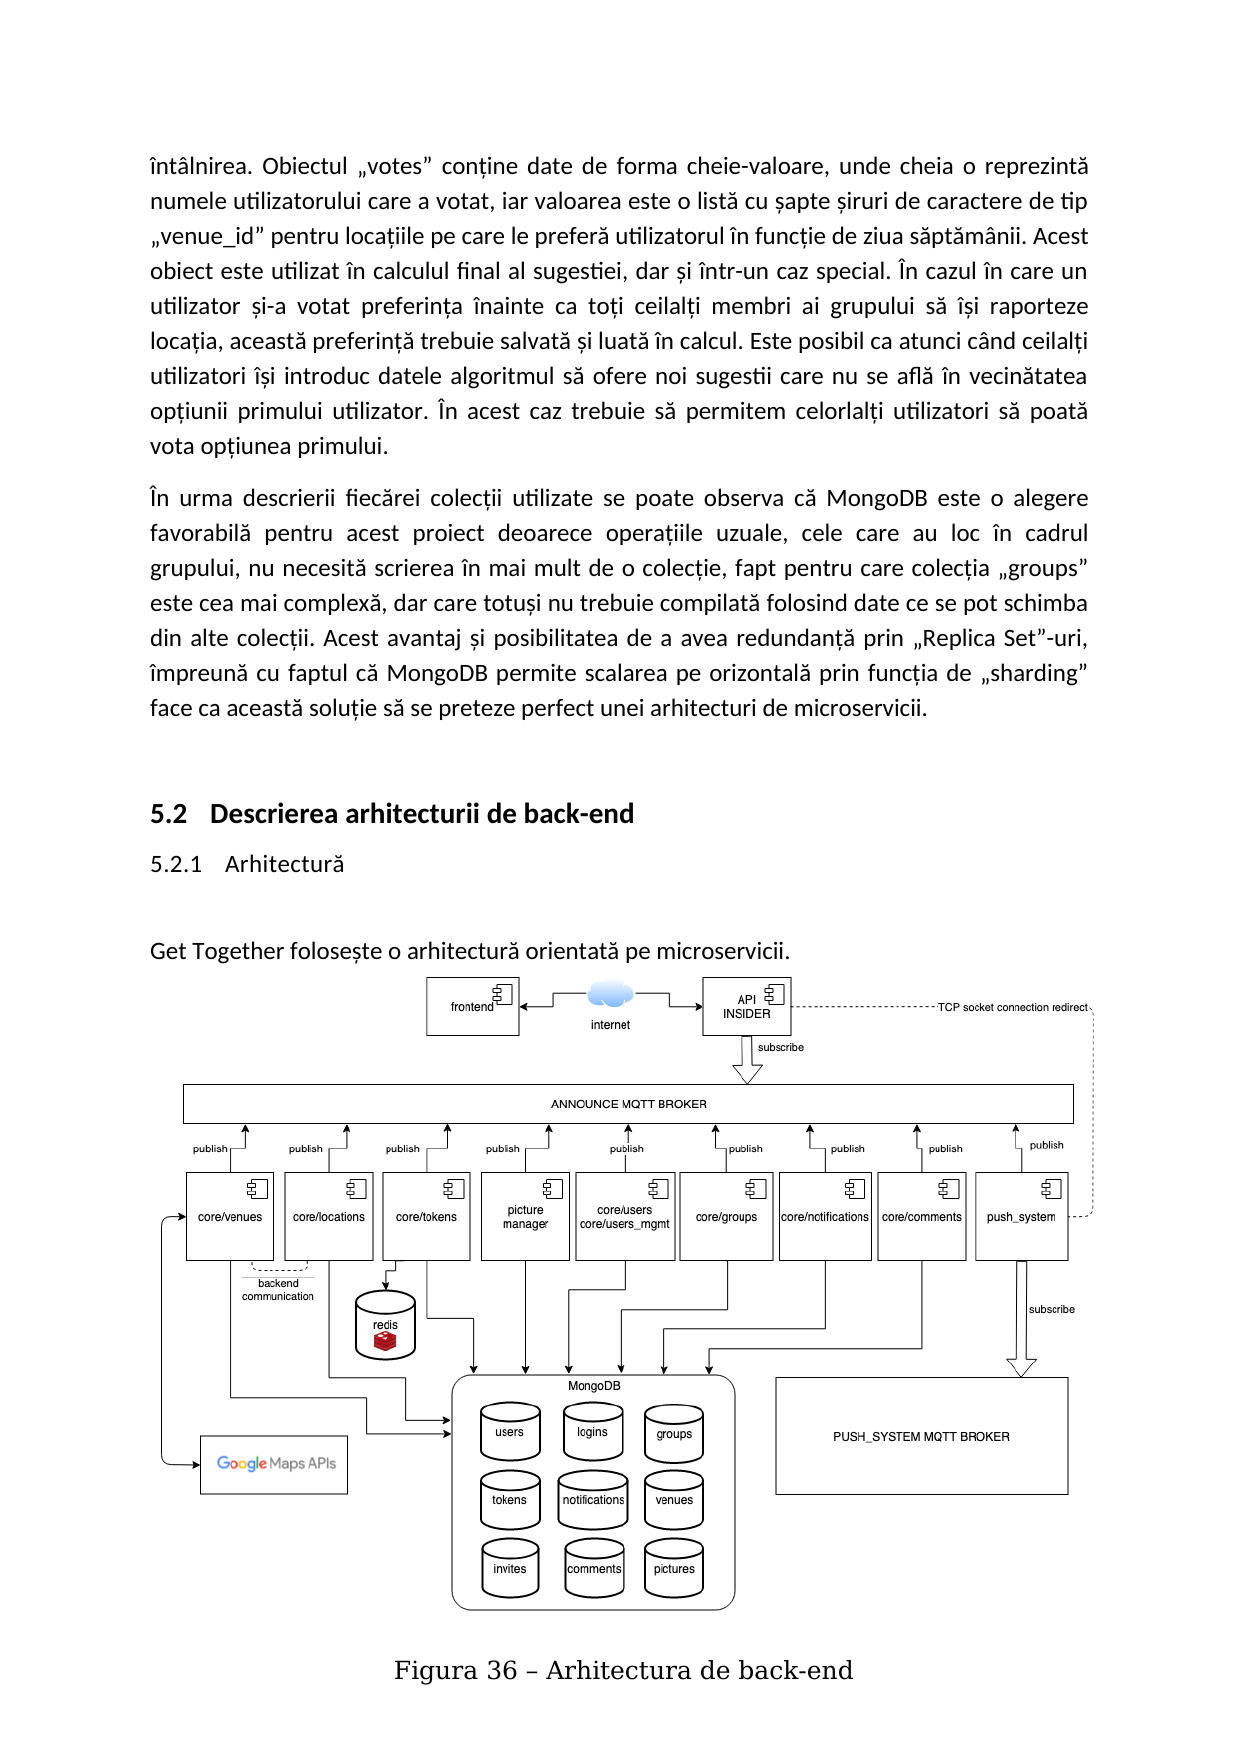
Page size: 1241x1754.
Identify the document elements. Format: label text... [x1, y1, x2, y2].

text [150, 150, 1090, 461]
text În urma descrierii fiecărei colecții utilizate se poate observa că MongoDB este o alegere favorabilă pentru acest proiect deoarece operațiile uzuale, cele care au loc în cadrul grupului, nu necesită scrierea în mai mult de o colecție, fapt pentru care colecția „groups” este cea mai complexă, dar care totuși nu trebuie compilată folosind date ce se pot schimba din alte colecții. Acest avantaj și posibilitatea de a avea redundanță prin „Replica Set”-uri, împreună cu faptul că MongoDB permite scalarea pe orizontală prin funcția de „sharding” face ca această soluție să se preteze perfect unei arhitecturi de microservicii. [150, 482, 1090, 722]
subtitle Descrierea arhitecturii de back-end [150, 795, 1090, 831]
picture [153, 977, 1094, 1620]
subtitle Arhitectură [150, 848, 1090, 879]
text Get Together folosește o arhitectură orientată pe microservicii. [150, 935, 1090, 966]
